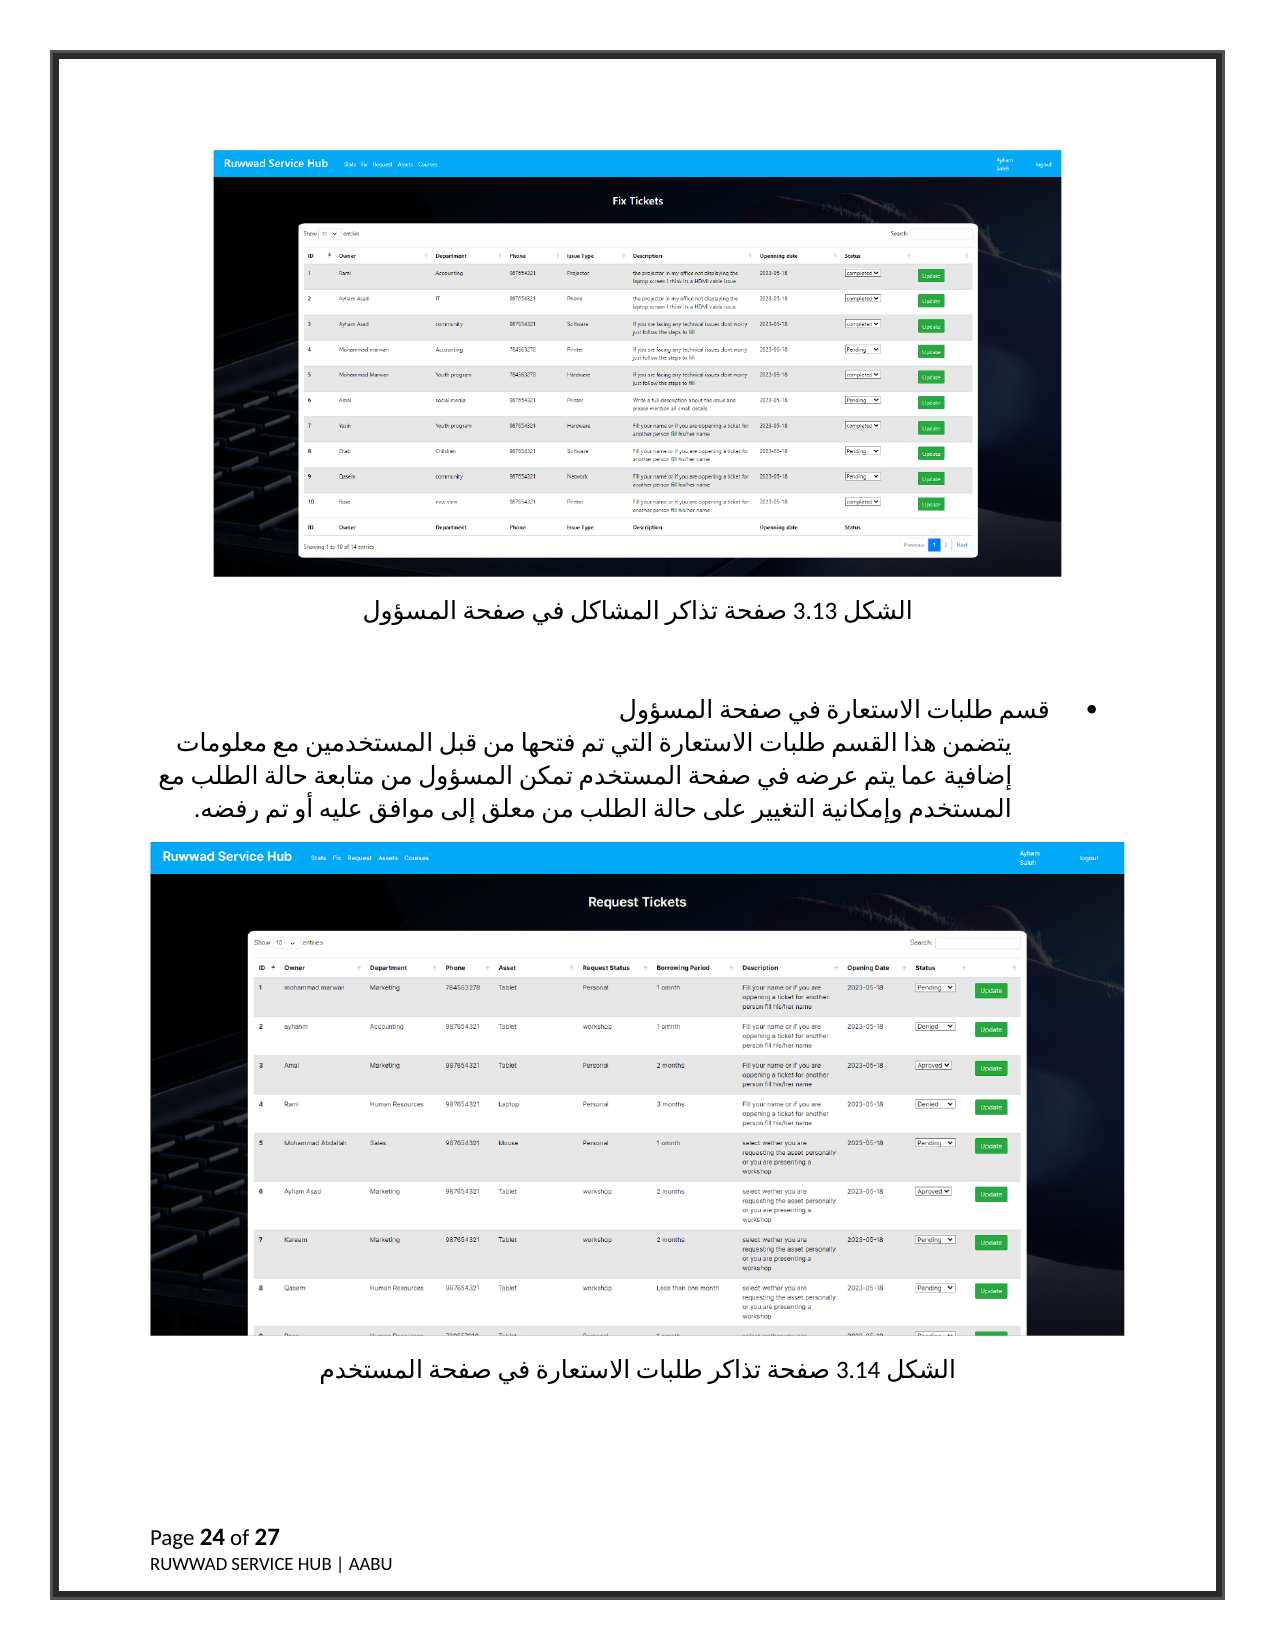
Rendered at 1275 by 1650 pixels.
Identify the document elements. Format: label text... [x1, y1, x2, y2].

picture [201, 854, 209, 860]
picture [222, 854, 236, 860]
text الشكل 3.14 صفحة تذاكر طلبات الاستعارة في صفحة المستخدم [150, 1354, 1125, 1385]
picture [213, 178, 1062, 577]
text الشكل 3.13 صفحة تذاكر المشاكل في صفحة المسؤول [150, 595, 1125, 626]
picture [269, 852, 279, 860]
list يتضمن هذا القسم طلبات الاستعارة التي تم فتحها من قبل المستخدمين مع معلومات إضافية عما يتم عرضه في صفحة المستخدم تمكن المسؤول من متابعة حالة الطلب مع المستخدم وإمكانية التغيير على حالة الطلب من معلق إلى موافق عليه أو تم رفضه. [150, 727, 1012, 824]
list قسم طلبات الاستعارة في صفحة المسؤول [150, 694, 1087, 725]
picture [282, 852, 287, 860]
picture [177, 855, 187, 860]
picture [150, 875, 1125, 1336]
